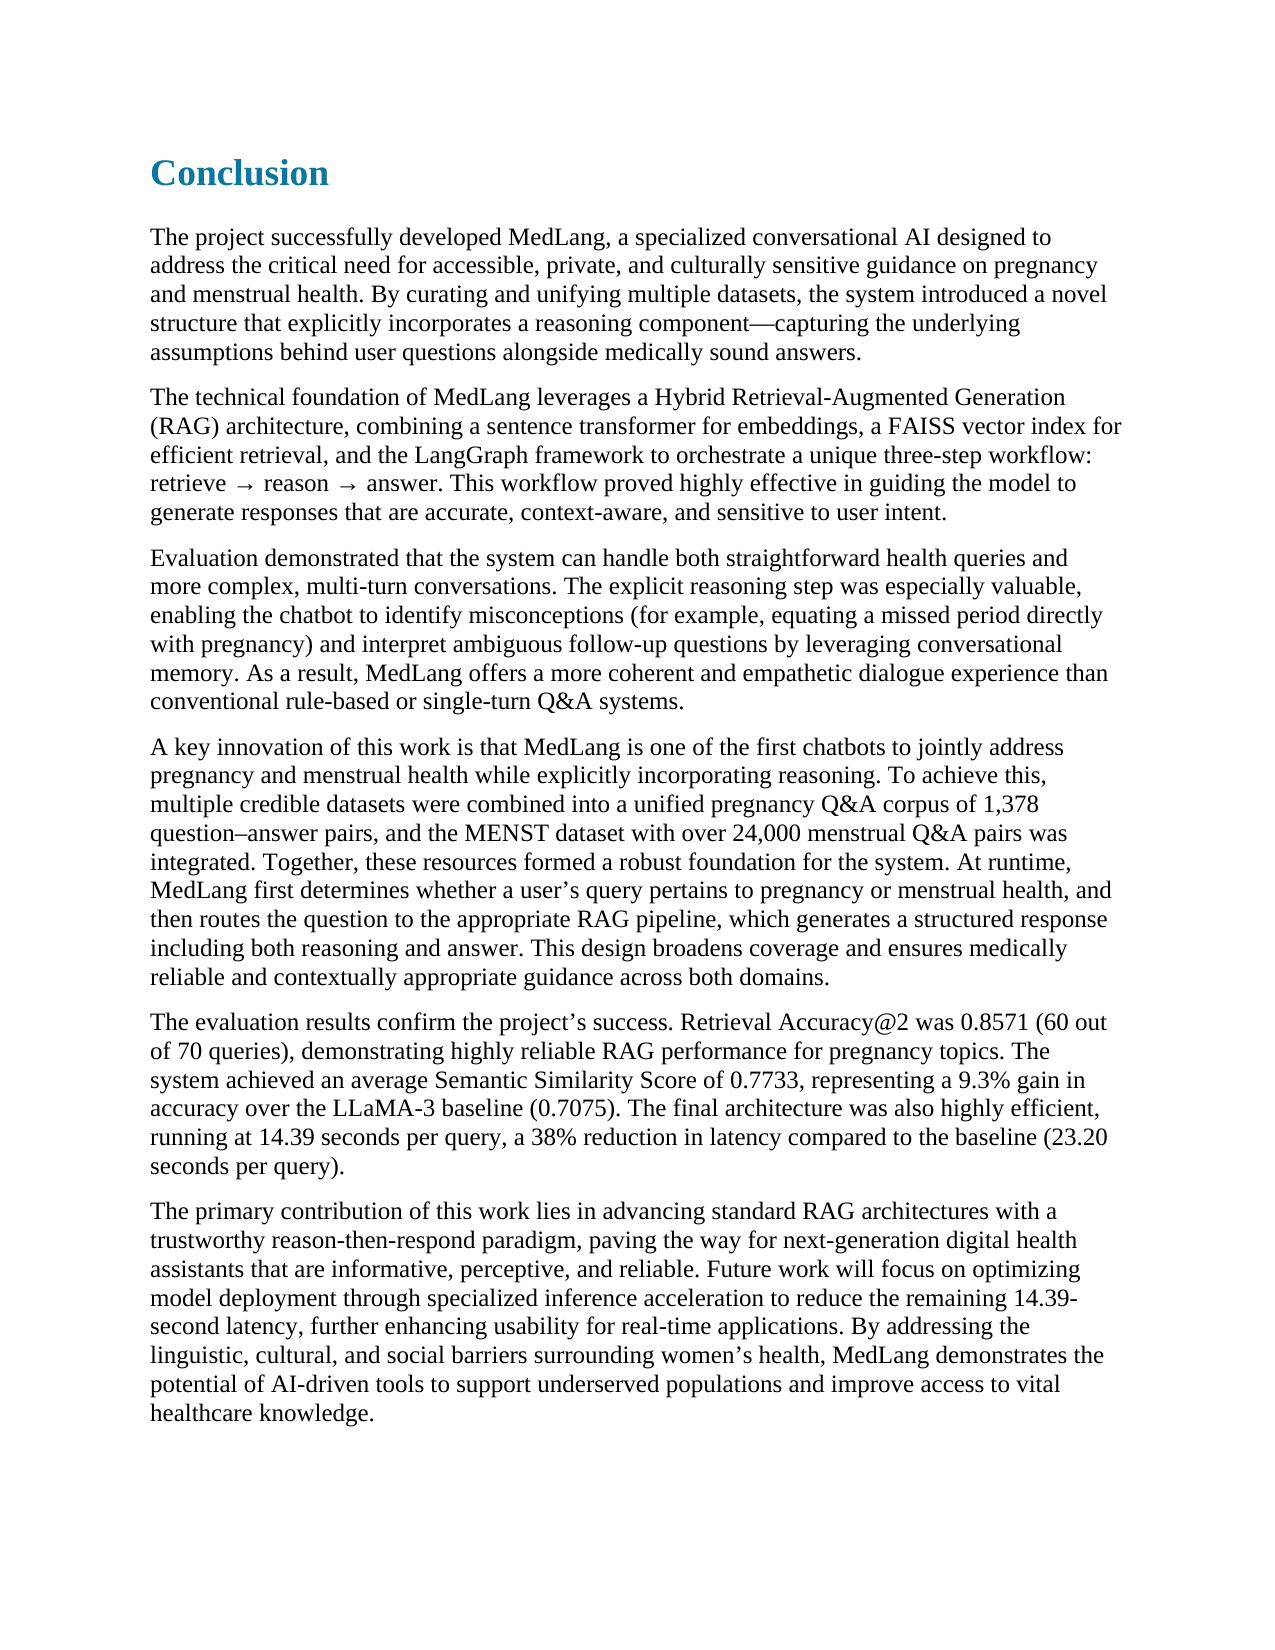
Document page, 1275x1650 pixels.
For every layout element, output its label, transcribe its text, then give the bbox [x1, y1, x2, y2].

text The project successfully developed MedLang, a specialized conversational AI designed to address the critical need for accessible, private, and culturally sensitive guidance on pregnancy and menstrual health. By curating and unifying multiple datasets, the system introduced a novel structure that explicitly incorporates a reasoning component—capturing the underlying assumptions behind user questions alongside medically sound answers. [150, 222, 1125, 366]
text A key innovation of this work is that MedLang is one of the first chatbots to jointly address pregnancy and menstrual health while explicitly incorporating reasoning. To achieve this, multiple credible datasets were combined into a unified pregnancy Q&A corpus of 1,378 question–answer pairs, and the MENST dataset with over 24,000 menstrual Q&A pairs was integrated. Together, these resources formed a robust foundation for the system. At runtime, MedLang first determines whether a user’s query pertains to pregnancy or menstrual health, and then routes the question to the appropriate RAG pipeline, which generates a structured response including both reasoning and answer. This design broadens coverage and ensures medically reliable and contextually appropriate guidance across both domains. [150, 732, 1125, 991]
text Evaluation demonstrated that the system can handle both straightforward health queries and more complex, multi-turn conversations. The explicit reasoning step was especially valuable, enabling the chatbot to identify misconceptions (for example, equating a missed period directly with pregnancy) and interpret ambiguous follow-up questions by leveraging conversational memory. As a result, MedLang offers a more coherent and empathetic dialogue experience than conventional rule-based or single-turn Q&A systems. [150, 543, 1125, 715]
text The evaluation results confirm the project’s success. Retrieval Accuracy@2 was 0.8571 (60 out of 70 queries), demonstrating highly reliable RAG performance for pregnancy topics. The system achieved an average Semantic Similarity Score of 0.7733, representing a 9.3% gain in accuracy over the LLaMA-3 baseline (0.7075). The final architecture was also highly efficient, running at 14.39 seconds per query, a 38% reduction in latency compared to the baseline (23.20 seconds per query). [150, 1007, 1125, 1180]
text The primary contribution of this work lies in advancing standard RAG architectures with a trustworthy reason-then-respond paradigm, paving the way for next-generation digital health assistants that are informative, perceptive, and reliable. Future work will focus on optimizing model deployment through specialized inference acceleration to reduce the remaining 14.39-second latency, further enhancing usability for real-time applications. By addressing the linguistic, cultural, and social barriers surrounding women’s health, MedLang demonstrates the potential of AI-driven tools to support underserved populations and improve access to vital healthcare knowledge. [150, 1196, 1125, 1455]
text The technical foundation of MedLang leverages a Hybrid Retrieval-Augmented Generation (RAG) architecture, combining a sentence transformer for embeddings, a FAISS vector index for efficient retrieval, and the LangGraph framework to orchestrate a unique three-step workflow: retrieve → reason → answer. This workflow proved highly effective in guiding the model to generate responses that are accurate, context-aware, and sensitive to user intent. [150, 382, 1125, 526]
text Our model can support Indian regional languages like Hindi, Tamil etc.Conclusion [150, 150, 1125, 193]
